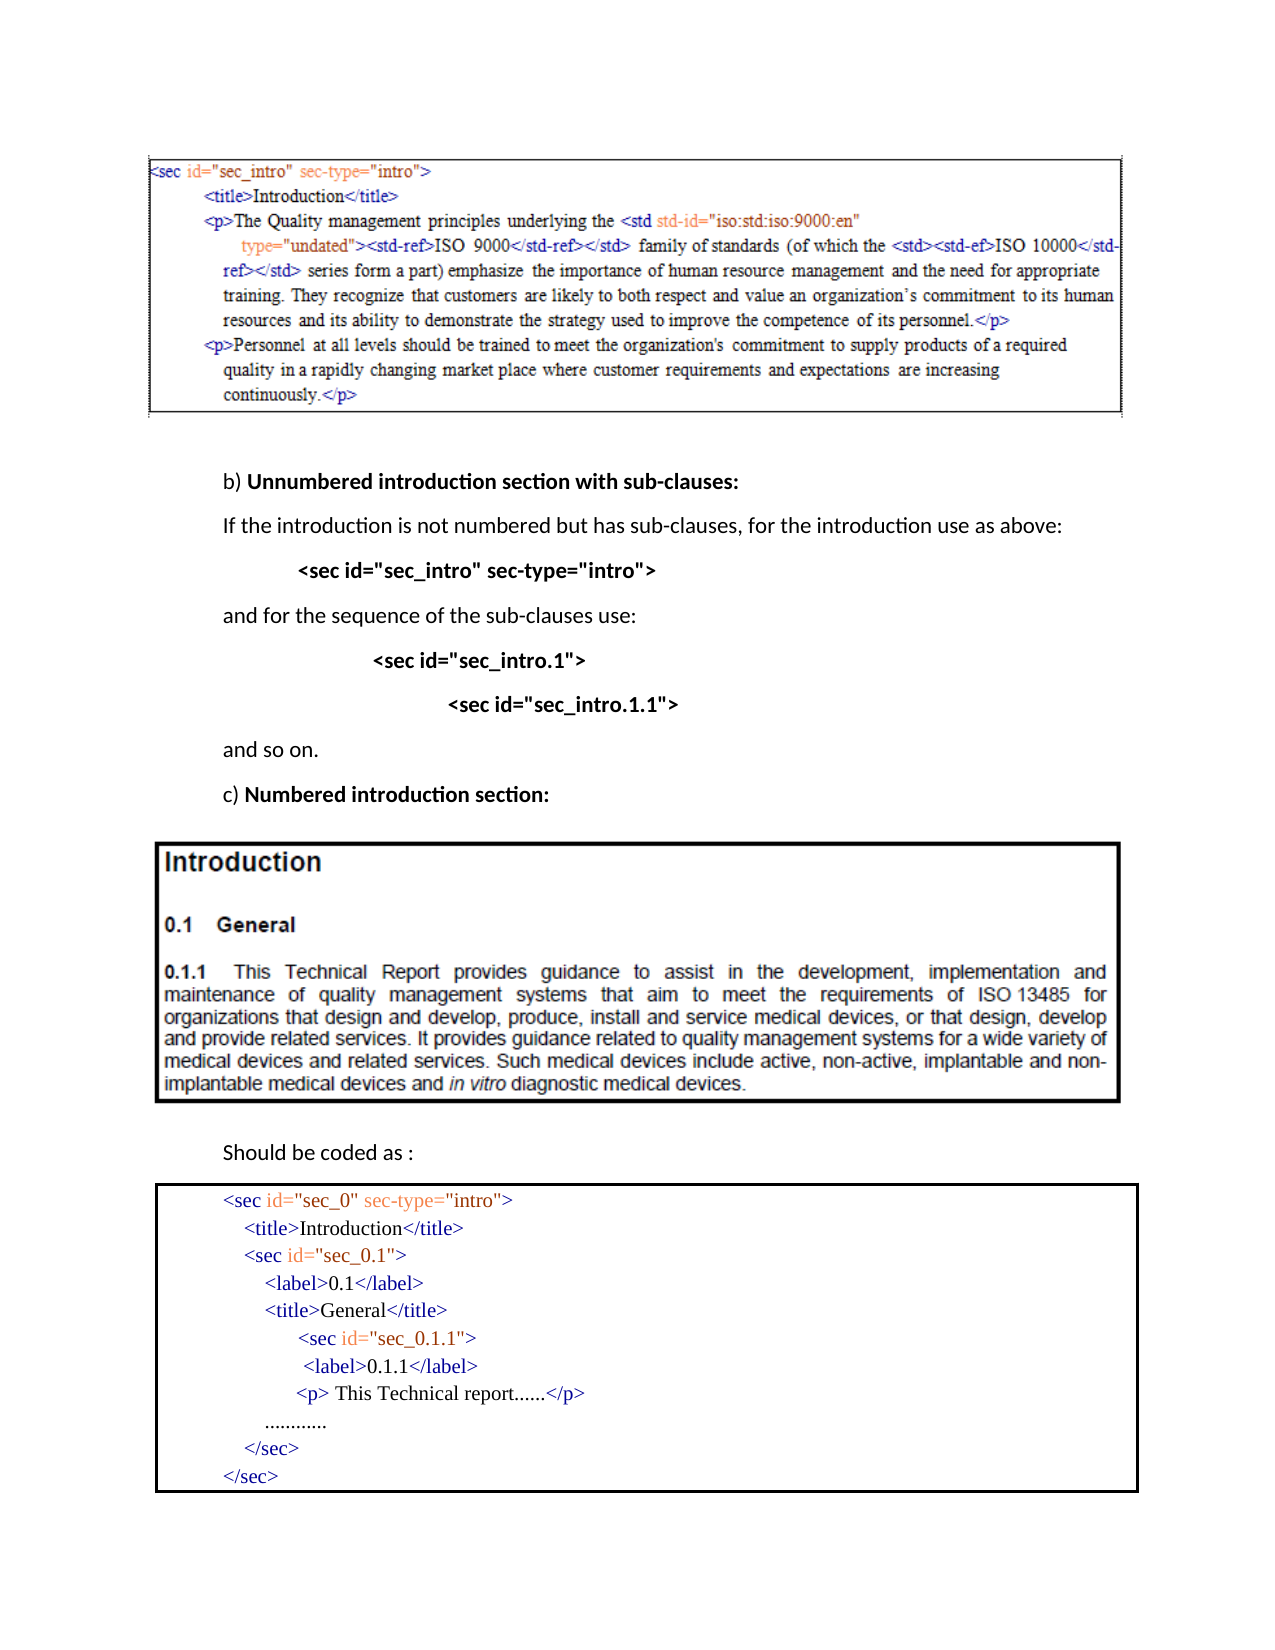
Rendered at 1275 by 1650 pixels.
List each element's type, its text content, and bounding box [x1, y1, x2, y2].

text If the introduction is not numbered but has sub-clauses, for the introduction use as above: [223, 512, 1127, 540]
text <sec id="sec_intro" sec-type="intro"> [223, 556, 1127, 584]
text b) Unnumbered introduction section with sub-clauses: [223, 467, 1127, 495]
picture [148, 832, 1128, 1109]
text <sec id="sec_intro.1.1"> [251, 690, 1127, 718]
text <sec id="sec_intro.1"> [251, 646, 1127, 674]
text Should be coded as : [223, 1109, 1127, 1166]
text and for the sequence of the sub-clauses use: [223, 601, 1127, 629]
text <sec id="sec_0.1.1"> <label>0.1.1</label> <p> This Technical report......</p> ............ </sec> </sec> [158, 1321, 1136, 1490]
text <sec id="sec_0" sec-type="intro"> <title>Introduction</title> <sec id="sec_0.1"> <label>0.1</label> <title>General</title> [158, 1186, 1136, 1321]
text and so on. [223, 735, 1127, 763]
picture [147, 154, 1128, 419]
text c) Numbered introduction section: [148, 780, 1127, 808]
